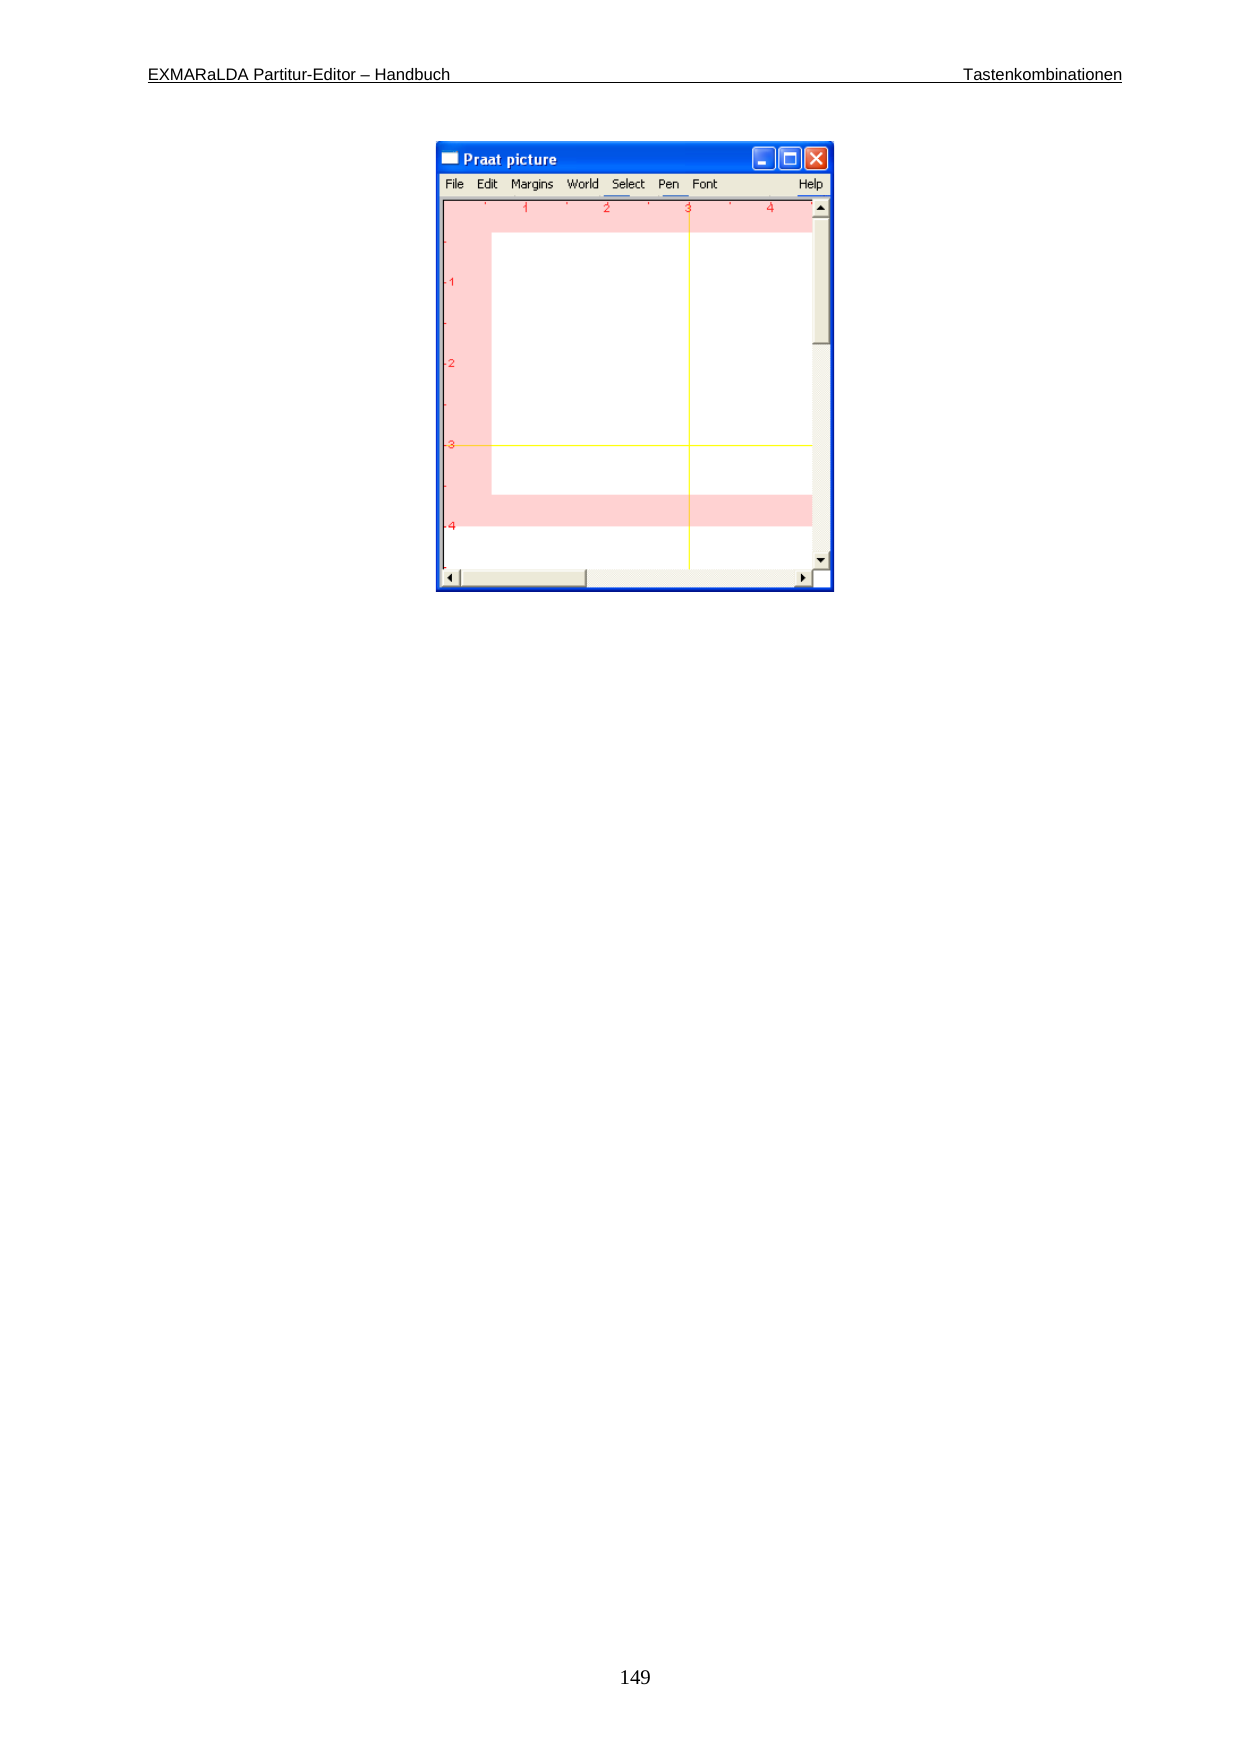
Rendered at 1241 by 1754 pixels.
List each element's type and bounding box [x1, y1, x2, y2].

picture [435, 141, 835, 592]
